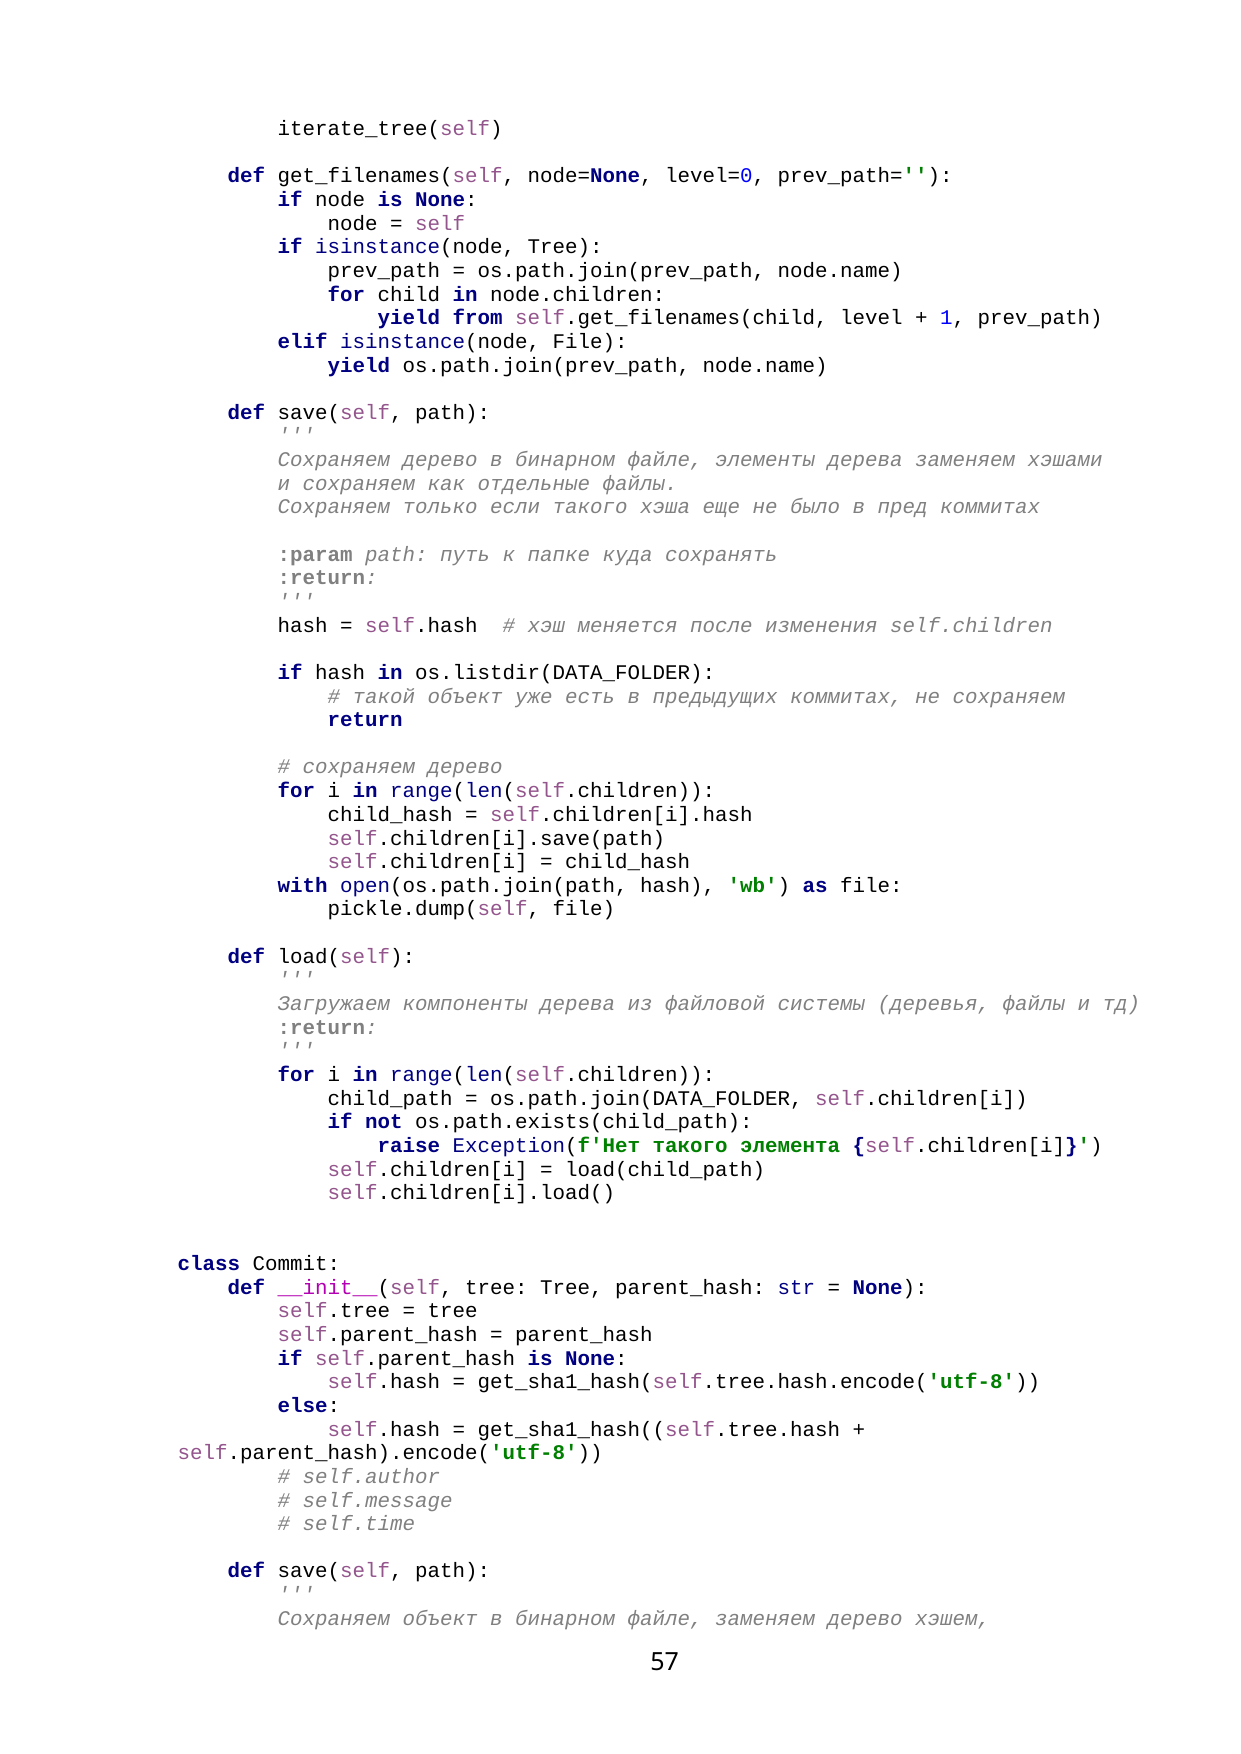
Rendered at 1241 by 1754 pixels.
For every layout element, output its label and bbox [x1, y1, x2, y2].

text [177, 118, 1152, 1631]
